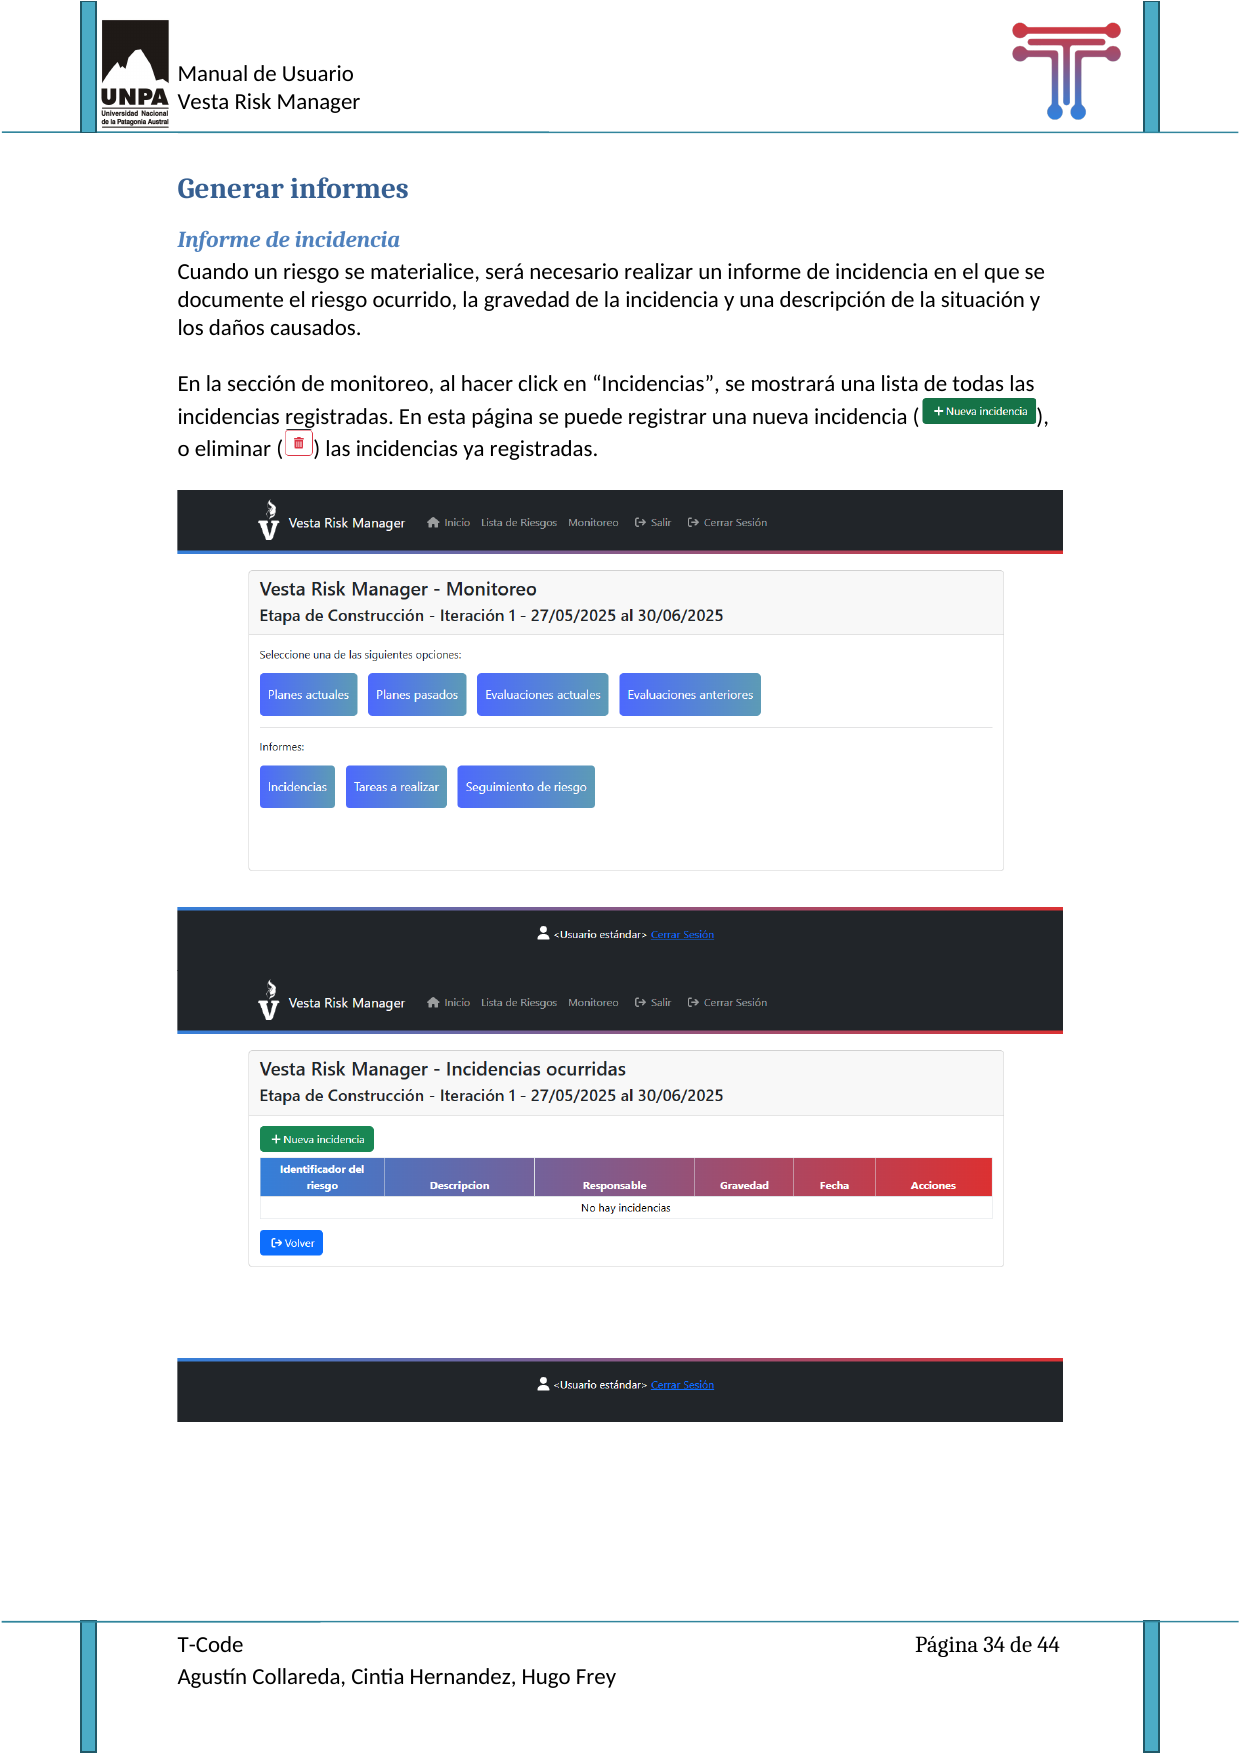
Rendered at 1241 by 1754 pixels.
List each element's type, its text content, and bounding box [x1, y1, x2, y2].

picture [920, 397, 1037, 424]
picture [1012, 19, 1122, 122]
text En la sección de monitoreo, al hacer click en “Incidencias”, se mostrará una lista de todas las incidencias registradas. En esta página se puede registrar una nueva incidencia (), o eliminar () las incidencias ya registradas. [177, 369, 1063, 462]
picture [100, 18, 170, 129]
subtitle Informe de incidencia [177, 227, 1063, 253]
text Generar informes [177, 172, 1063, 206]
picture [177, 490, 1063, 1422]
picture [283, 429, 313, 457]
text Cuando un riesgo se materialice, será necesario realizar un informe de incidencia en el que se documente el riesgo ocurrido, la gravedad de la incidencia y una descripción de la situación y los daños causados. [177, 257, 1063, 341]
